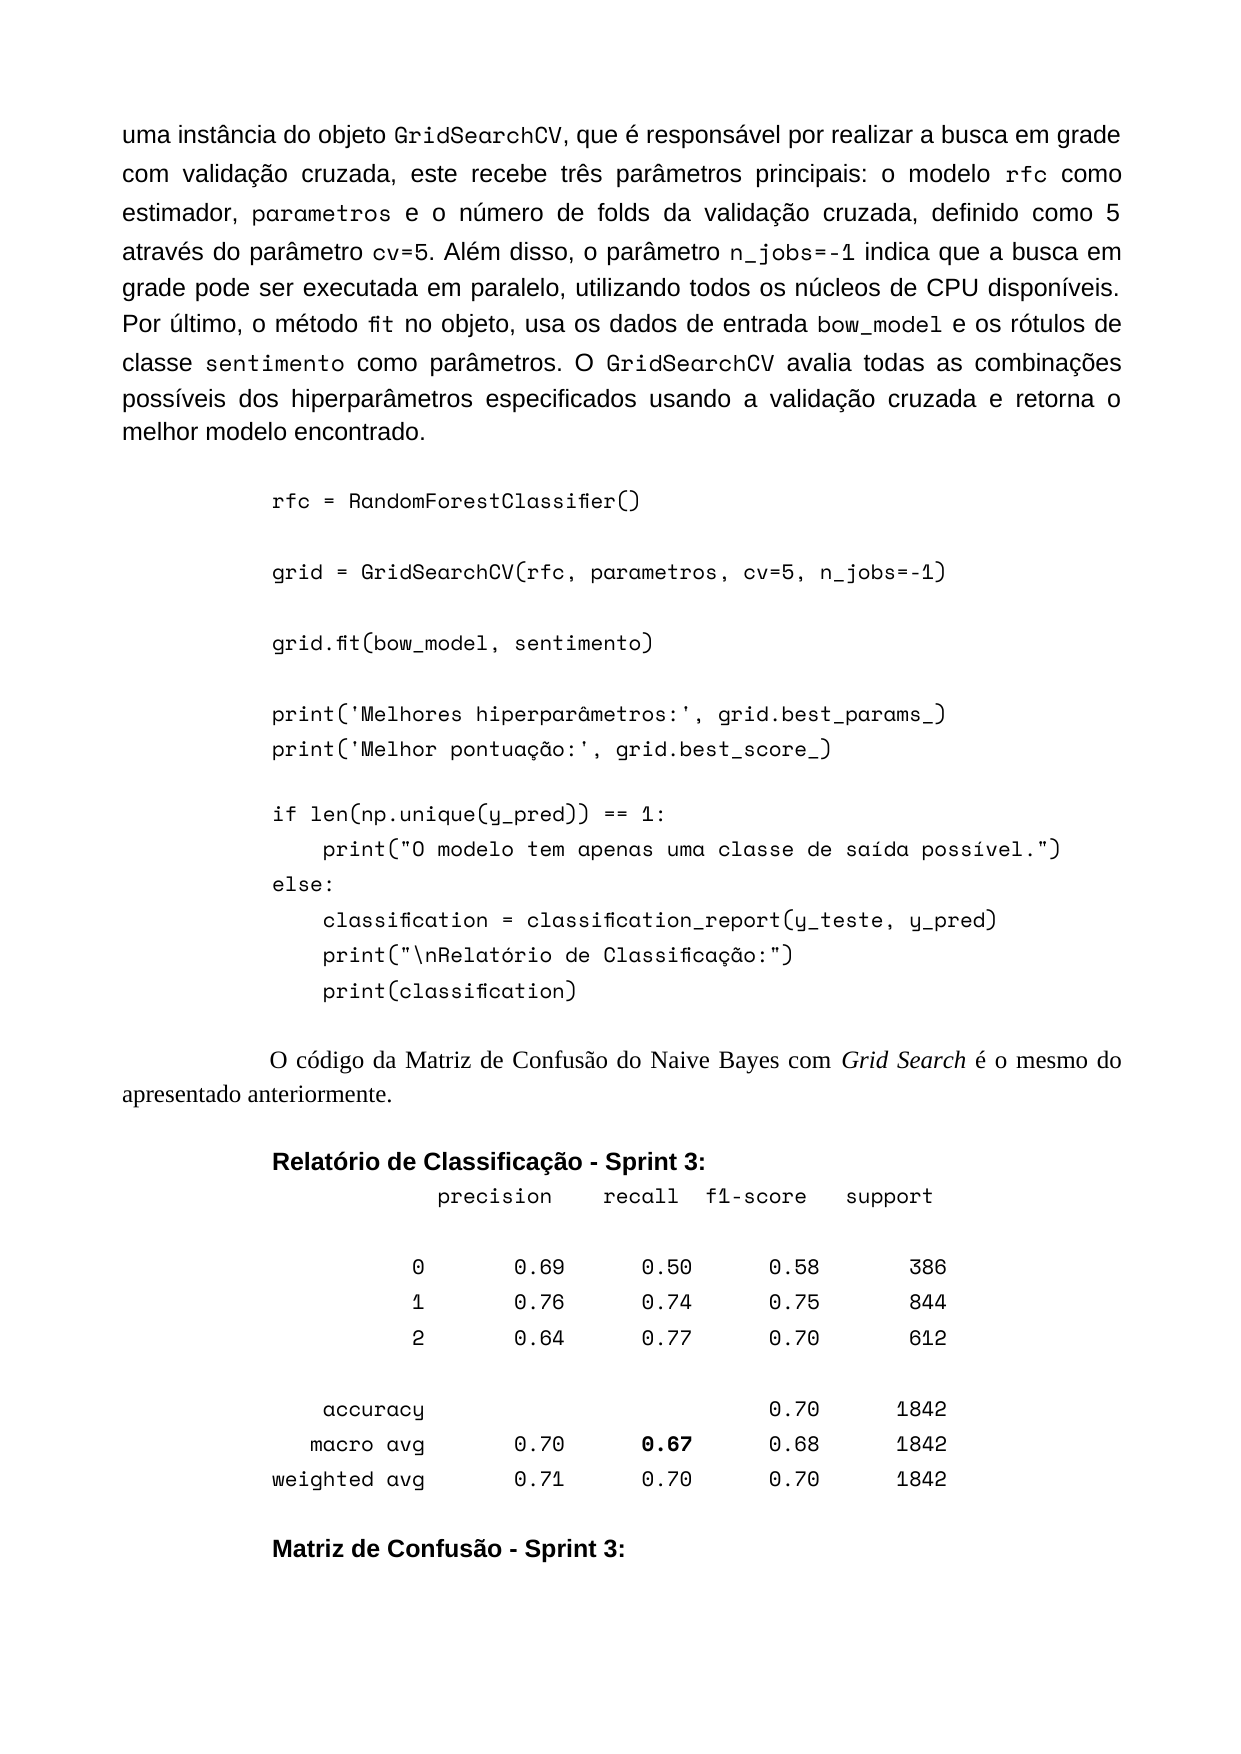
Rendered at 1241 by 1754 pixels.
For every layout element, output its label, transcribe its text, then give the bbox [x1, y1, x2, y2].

text rfc = RandomForestClassifier() [272, 486, 1122, 516]
text 0 0.69 0.50 0.58 386 [272, 1251, 1122, 1282]
text precision recall f1-score support [272, 1180, 1122, 1211]
text weighted avg 0.71 0.70 0.70 1842 [272, 1463, 1122, 1494]
text macro avg 0.70 0.67 0.68 1842 [272, 1428, 1122, 1459]
text classification = classification_report(y_teste, y_pred) [272, 904, 1122, 935]
text print('Melhor pontuação:', grid.best_score_) [272, 733, 1122, 764]
text Matriz de Confusão - Sprint 3: [272, 1534, 1122, 1563]
text Relatório de Classificação - Sprint 3: [272, 1147, 1122, 1176]
text print('Melhores hiperparâmetros:', grid.best_params_) [272, 698, 1122, 729]
text 2 0.64 0.77 0.70 612 [272, 1322, 1122, 1353]
text grid.fit(bow_model, sentimento) [272, 627, 1122, 658]
text accuracy 0.70 1842 [272, 1393, 1122, 1423]
text print("O modelo tem apenas uma classe de saída possível.") [272, 833, 1122, 864]
text print("\nRelatório de Classificação:") [272, 939, 1122, 970]
text else: [272, 868, 1122, 899]
text 1 0.76 0.74 0.75 844 [272, 1286, 1122, 1317]
text if len(np.unique(y_pred)) == 1: [272, 798, 1122, 828]
text O código da Matriz de Confusão do Naive Bayes com Grid Search é o mesmo do apresentado anteriormente. [122, 1046, 1122, 1107]
text print(classification) [272, 975, 1122, 1006]
text grid = GridSearchCV(rfc, parametros, cv=5, n_jobs=-1) [272, 556, 1122, 587]
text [122, 118, 1122, 446]
